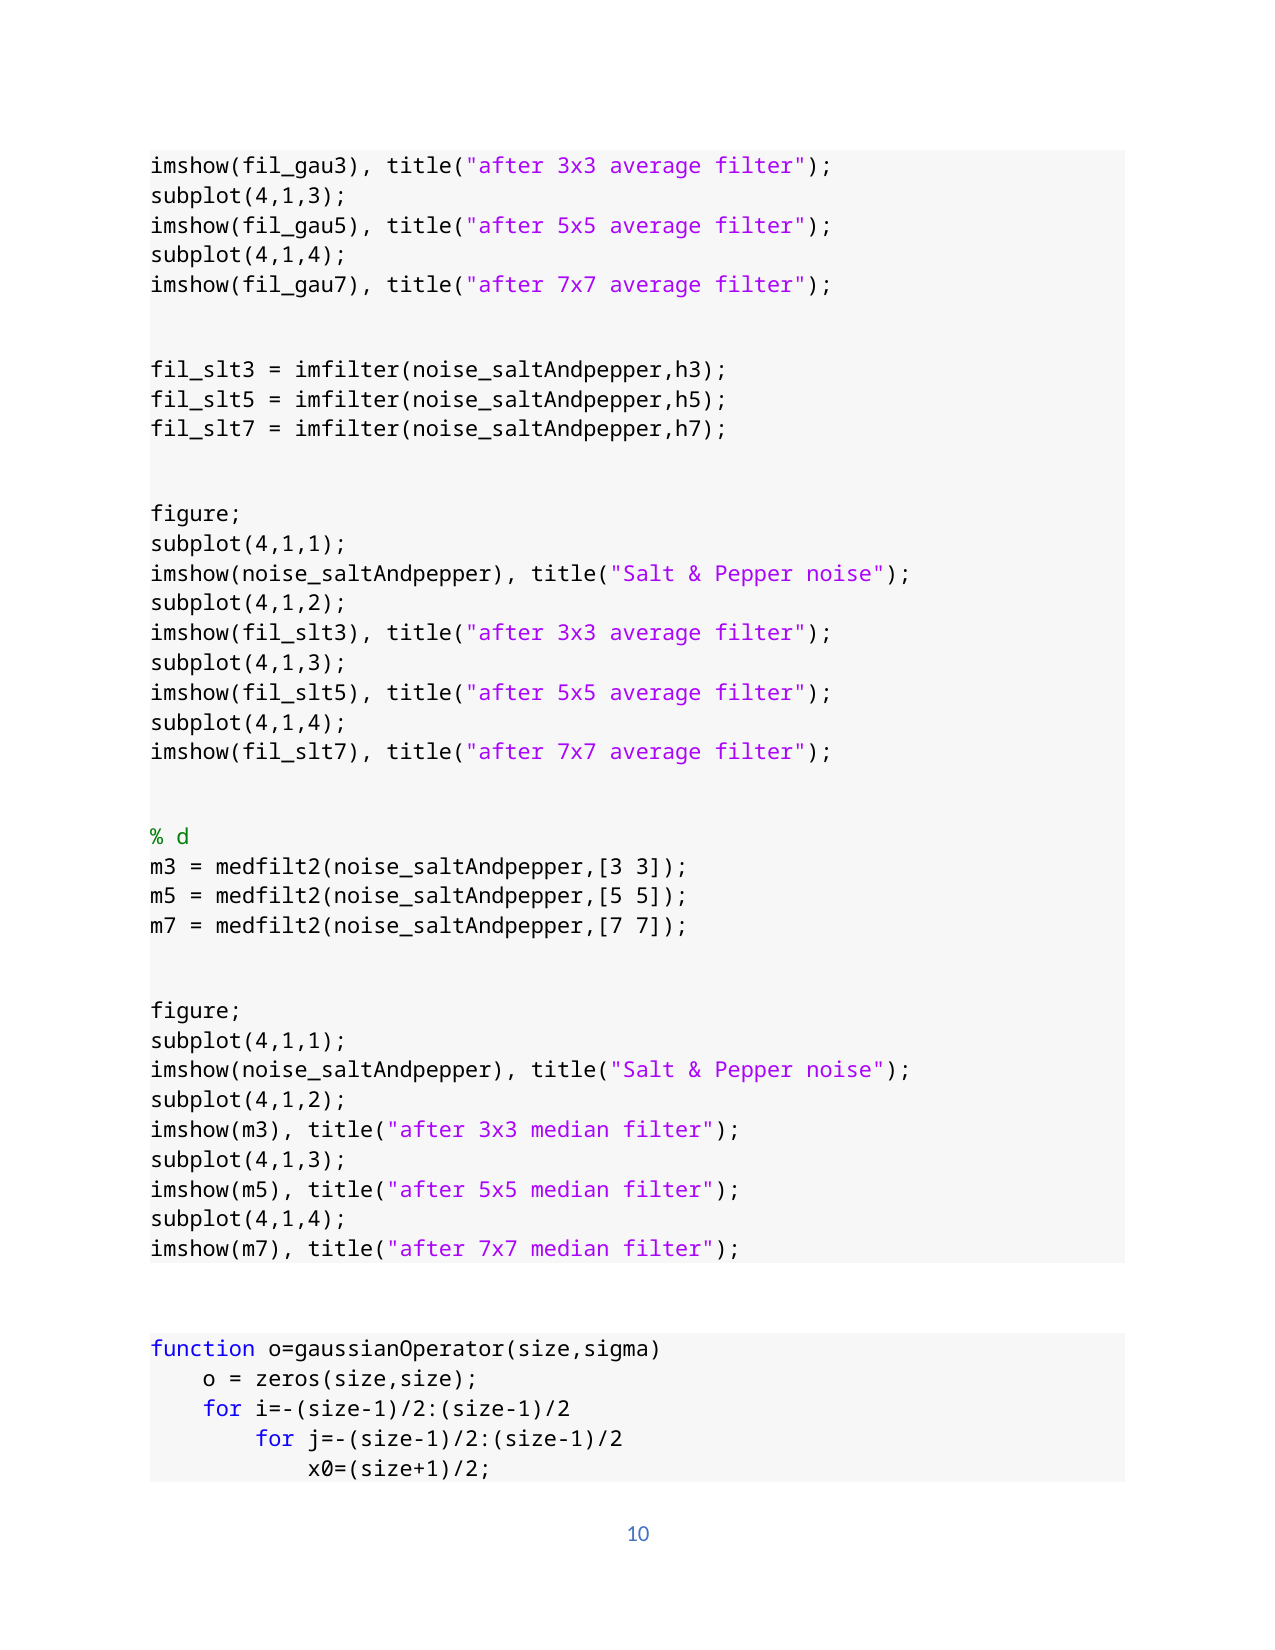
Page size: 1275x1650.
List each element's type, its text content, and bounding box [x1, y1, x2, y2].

text imshow(fil_slt7), title("after 7x7 average filter"); [150, 736, 1125, 766]
text imshow(noise_saltAndpepper), title("Salt & Pepper noise"); [150, 557, 1125, 587]
text figure; [150, 498, 1125, 528]
text imshow(m7), title("after 7x7 median filter"); [150, 1233, 1125, 1263]
text m5 = medfilt2(noise_saltAndpepper,[5 5]); [150, 880, 1125, 910]
text imshow(fil_gau7), title("after 7x7 average filter"); [150, 269, 1125, 299]
text imshow(noise_saltAndpepper), title("Salt & Pepper noise"); [150, 1054, 1125, 1084]
text subplot(4,1,4); [150, 706, 1125, 736]
text subplot(4,1,4); [150, 1203, 1125, 1233]
text imshow(fil_slt3), title("after 3x3 average filter"); [150, 617, 1125, 647]
text for j=-(size-1)/2:(size-1)/2 [150, 1423, 1125, 1452]
text o = zeros(size,size); [150, 1363, 1125, 1393]
text figure; [150, 995, 1125, 1024]
text m7 = medfilt2(noise_saltAndpepper,[7 7]); [150, 910, 1125, 940]
text fil_slt3 = imfilter(noise_saltAndpepper,h3); [150, 354, 1125, 383]
text subplot(4,1,1); [150, 528, 1125, 557]
text m3 = medfilt2(noise_saltAndpepper,[3 3]); [150, 851, 1125, 880]
text function o=gaussianOperator(size,sigma) [150, 1333, 1125, 1363]
text fil_slt7 = imfilter(noise_saltAndpepper,h7); [150, 413, 1125, 443]
text imshow(fil_slt5), title("after 5x5 average filter"); [150, 677, 1125, 706]
text % d [150, 821, 1125, 851]
text imshow(m3), title("after 3x3 median filter"); [150, 1114, 1125, 1144]
text imshow(fil_gau3), title("after 3x3 average filter"); [150, 150, 1125, 180]
text x0=(size+1)/2; [150, 1452, 1125, 1482]
text subplot(4,1,3); [150, 1144, 1125, 1173]
text imshow(fil_gau5), title("after 5x5 average filter"); [150, 209, 1125, 239]
text subplot(4,1,3); [150, 647, 1125, 677]
text subplot(4,1,1); [150, 1024, 1125, 1054]
text for i=-(size-1)/2:(size-1)/2 [150, 1393, 1125, 1423]
text subplot(4,1,2); [150, 1084, 1125, 1114]
text fil_slt5 = imfilter(noise_saltAndpepper,h5); [150, 383, 1125, 413]
text subplot(4,1,3); [150, 180, 1125, 209]
text subplot(4,1,4); [150, 239, 1125, 269]
text imshow(m5), title("after 5x5 median filter"); [150, 1173, 1125, 1203]
text subplot(4,1,2); [150, 587, 1125, 617]
